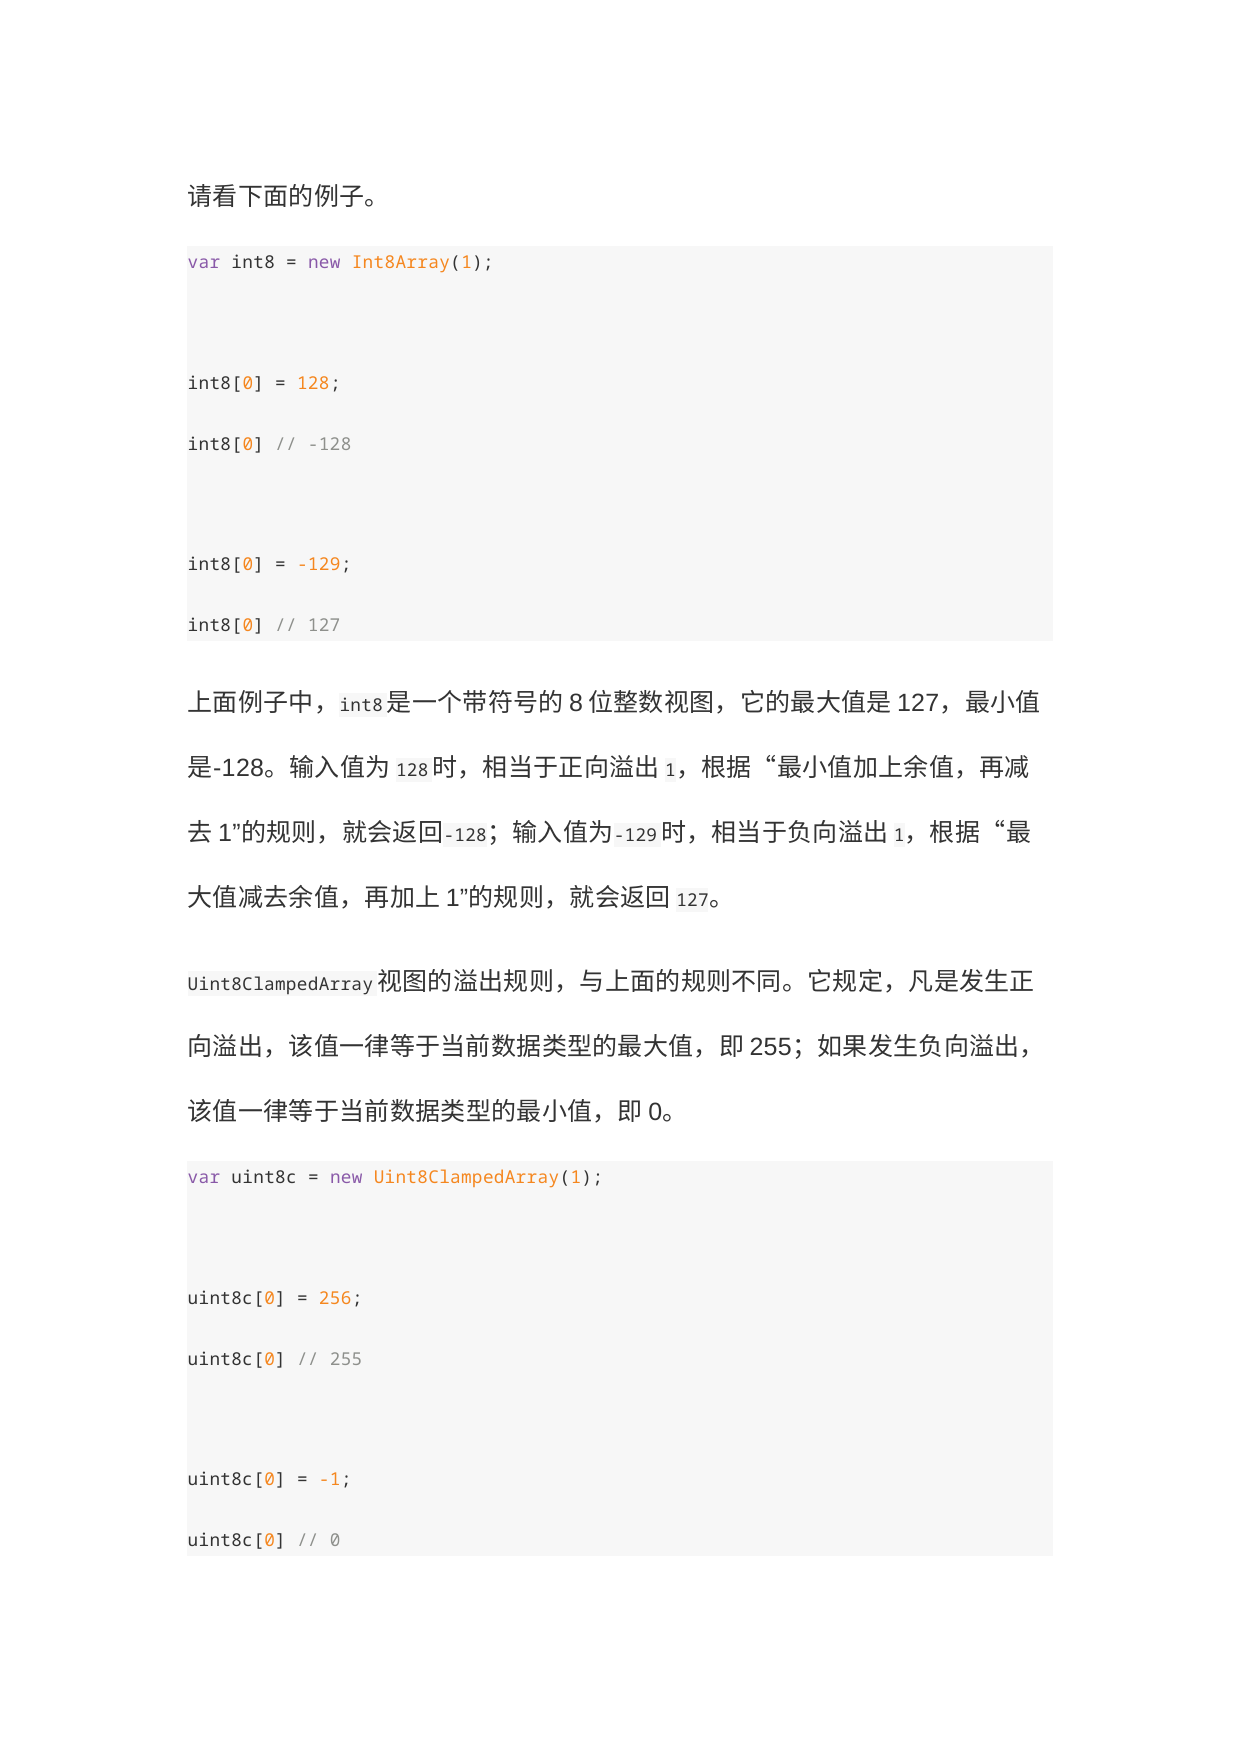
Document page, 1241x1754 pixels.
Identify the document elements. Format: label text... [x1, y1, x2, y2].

text uint8c[0] // 0 [187, 1523, 1053, 1556]
text int8[0] = -129; [187, 548, 1053, 580]
text int8[0] = 128; [187, 366, 1053, 399]
text uint8c[0] = -1; [187, 1463, 1053, 1495]
text Uint8ClampedArray视图的溢出规则，与上面的规则不同。它规定，凡是发生正向溢出，该值一律等于当前数据类型的最大值，即255；如果发生负向溢出，该值一律等于当前数据类型的最小值，即0。 [187, 947, 1053, 1142]
text 上面例子中，int8是一个带符号的8位整数视图，它的最大值是127，最小值是-128。输入值为128时，相当于正向溢出1，根据“最小值加上余值，再减去1”的规则，就会返回-128；输入值为-129时，相当于负向溢出1，根据“最大值减去余值，再加上1”的规则，就会返回127。 [187, 668, 1053, 928]
text uint8c[0] = 256; [187, 1281, 1053, 1314]
text 请看下面的例子。 [187, 162, 1053, 227]
text var int8 = new Int8Array(1); [187, 246, 1053, 278]
text int8[0] // 127 [187, 608, 1053, 641]
text int8[0] // -128 [187, 427, 1053, 459]
text var uint8c = new Uint8ClampedArray(1); [187, 1161, 1053, 1193]
text uint8c[0] // 255 [187, 1342, 1053, 1374]
